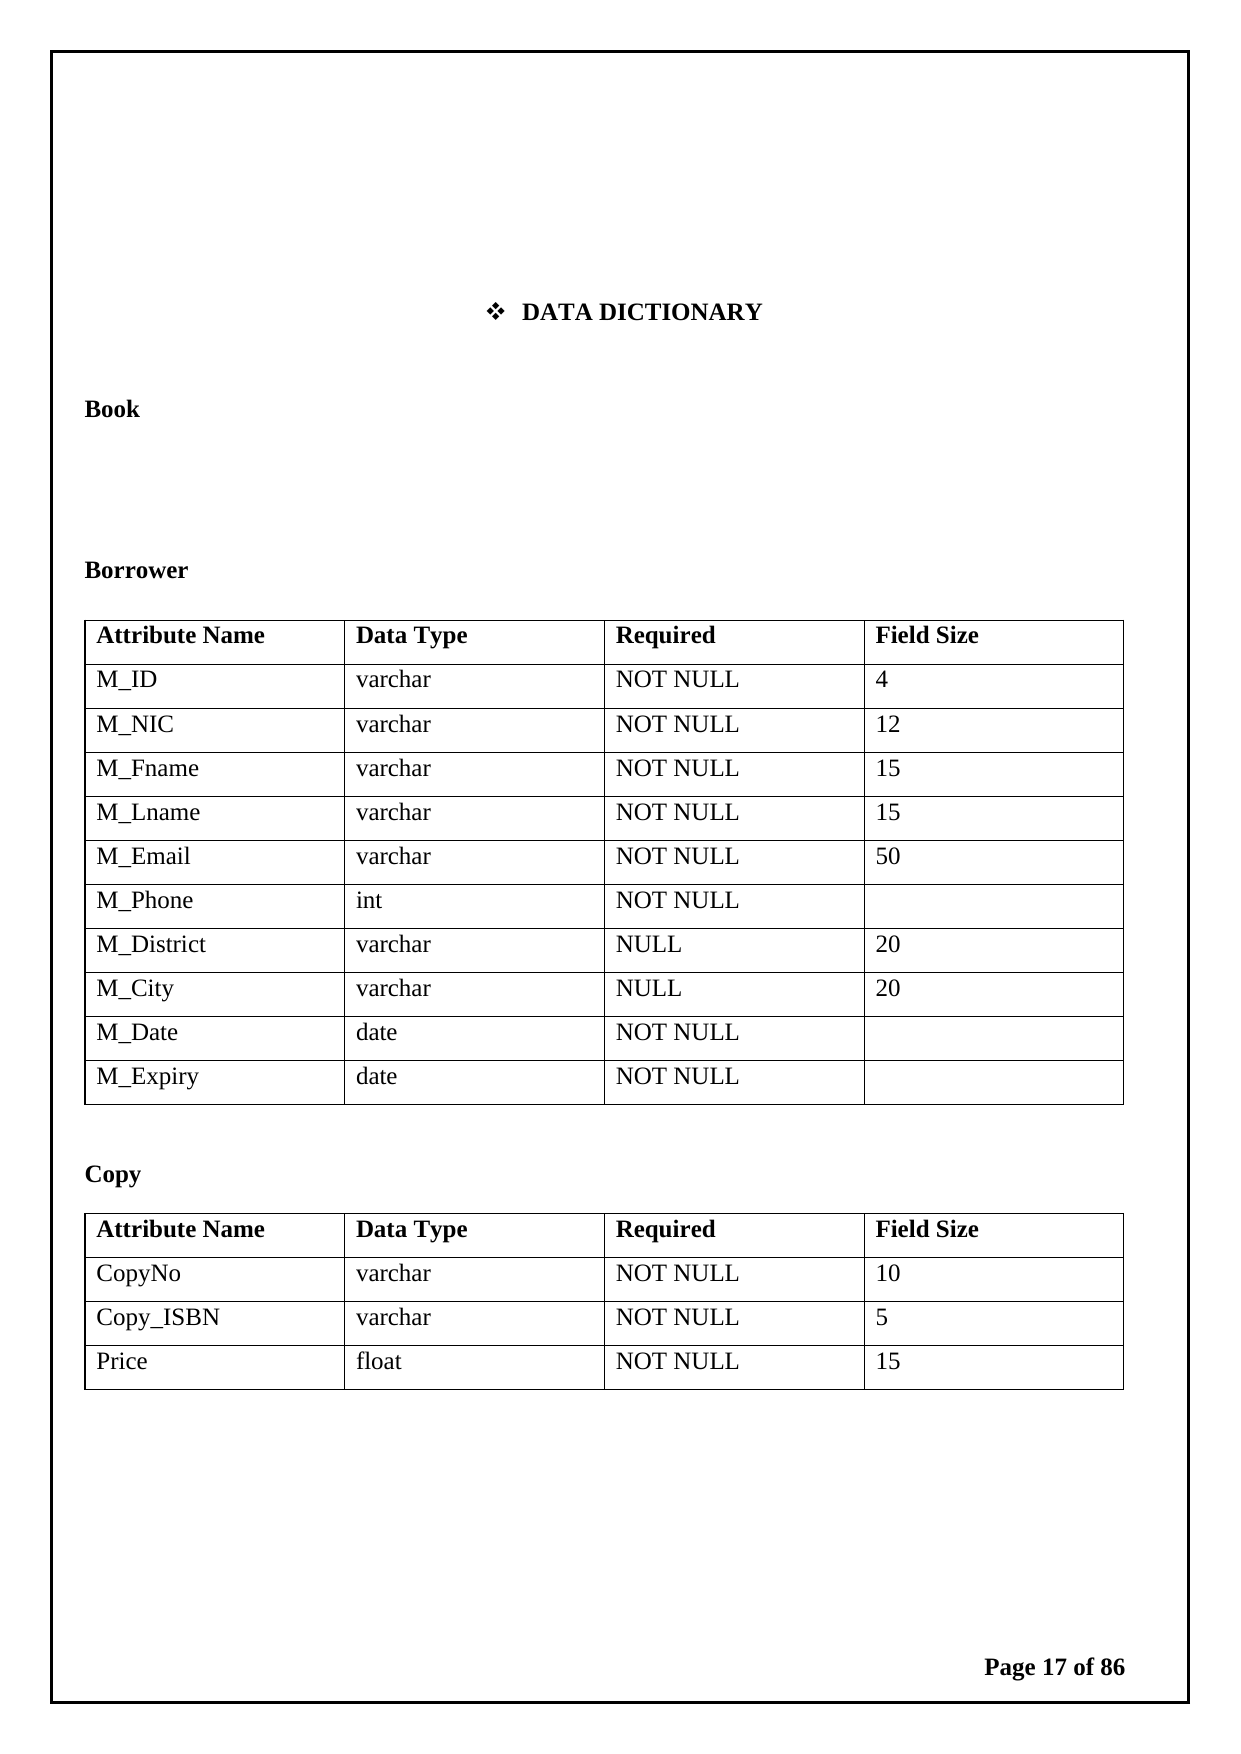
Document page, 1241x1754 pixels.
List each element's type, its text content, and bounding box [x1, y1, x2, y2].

table_cell Copy_ISBN [86, 1302, 344, 1345]
table_cell NOT NULL [605, 1302, 864, 1345]
table_cell NOT NULL [605, 1061, 864, 1104]
table_header Required [605, 1214, 864, 1257]
table_cell M_District [86, 929, 344, 972]
table_cell [865, 1061, 1123, 1104]
table_cell NOT NULL [605, 841, 864, 884]
table_cell varchar [345, 973, 604, 1016]
table_cell NOT NULL [605, 753, 864, 796]
table_cell M_Date [86, 1017, 344, 1060]
table_cell varchar [345, 665, 604, 708]
table_header Field Size [865, 621, 1123, 663]
table_cell 10 [865, 1258, 1123, 1301]
text Book [84, 394, 1125, 423]
table_cell NOT NULL [605, 797, 864, 840]
table_cell M_NIC [86, 709, 344, 752]
table_cell M_City [86, 973, 344, 1016]
table_cell varchar [345, 929, 604, 972]
subtitle DATA DICTIONARY [122, 297, 1125, 326]
table_cell NOT NULL [605, 885, 864, 928]
table_header Data Type [345, 621, 604, 663]
table_cell 50 [865, 841, 1123, 884]
table_cell NOT NULL [605, 665, 864, 708]
table_cell M_Fname [86, 753, 344, 796]
table_header Required [605, 621, 864, 663]
table_cell 15 [865, 797, 1123, 840]
table_cell NULL [605, 973, 864, 1016]
table_cell varchar [345, 841, 604, 884]
table_cell M_Phone [86, 885, 344, 928]
text Borrower [84, 556, 1125, 584]
table_header Data Type [345, 1214, 604, 1257]
table_cell 4 [865, 665, 1123, 708]
table_cell date [345, 1061, 604, 1104]
table_cell 20 [865, 973, 1123, 1016]
table_cell [865, 1017, 1123, 1060]
table_cell M_Expiry [86, 1061, 344, 1104]
table_cell NOT NULL [605, 1258, 864, 1301]
table_cell 20 [865, 929, 1123, 972]
table_cell varchar [345, 797, 604, 840]
table_cell varchar [345, 1302, 604, 1345]
table_cell date [345, 1017, 604, 1060]
table_cell M_Email [86, 841, 344, 884]
table_cell M_ID [86, 665, 344, 708]
table_cell 15 [865, 753, 1123, 796]
table_cell varchar [345, 1258, 604, 1301]
table_cell float [345, 1346, 604, 1389]
text Copy [84, 1159, 1125, 1188]
table_cell 12 [865, 709, 1123, 752]
table_cell NULL [605, 929, 864, 972]
table_header Field Size [865, 1214, 1123, 1257]
table_cell 15 [865, 1346, 1123, 1389]
table_cell [865, 885, 1123, 928]
table_cell M_Lname [86, 797, 344, 840]
table_cell varchar [345, 753, 604, 796]
table_cell CopyNo [86, 1258, 344, 1301]
table_cell NOT NULL [605, 1346, 864, 1389]
table_cell int [345, 885, 604, 928]
table_cell varchar [345, 709, 604, 752]
table_header Attribute Name [86, 621, 344, 663]
table_cell NOT NULL [605, 709, 864, 752]
table_cell 5 [865, 1302, 1123, 1345]
table_header Attribute Name [86, 1214, 344, 1257]
table_cell NOT NULL [605, 1017, 864, 1060]
table_cell Price [86, 1346, 344, 1389]
